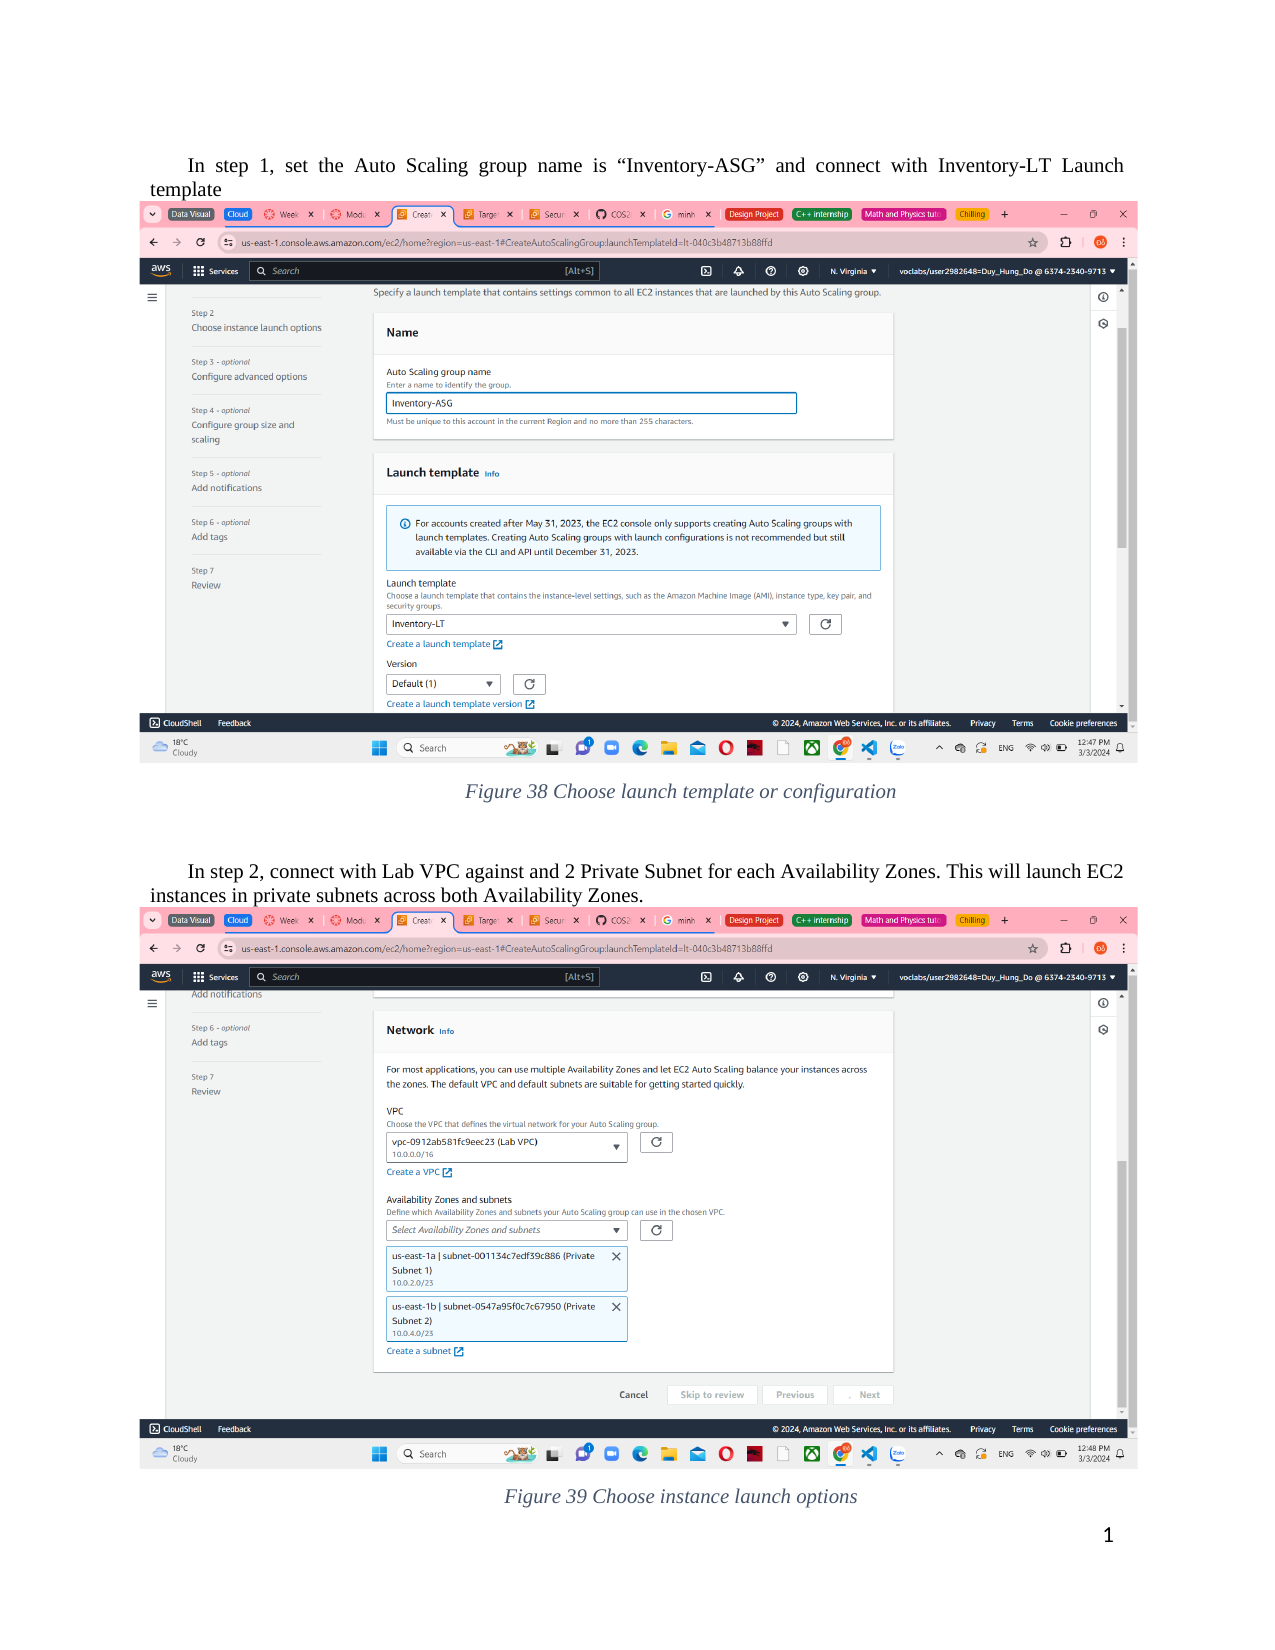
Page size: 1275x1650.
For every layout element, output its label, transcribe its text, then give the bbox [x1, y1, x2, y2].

text Figure 39 Choose instance launch options [226, 1484, 1137, 1508]
text In step 1, set the Auto Scaling group name is “Inventory-ASG” and connect with Inventory-LT Launch template [150, 153, 1125, 201]
text In step 2, connect with Lab VPC against and 2 Private Subnet for each Availability Zones. This will launch EC2 instances in private subnets across both Availability Zones. [150, 859, 1125, 907]
picture [139, 201, 1138, 763]
picture [139, 907, 1138, 1469]
text Figure 38 Choose launch template or configuration [226, 778, 1137, 803]
